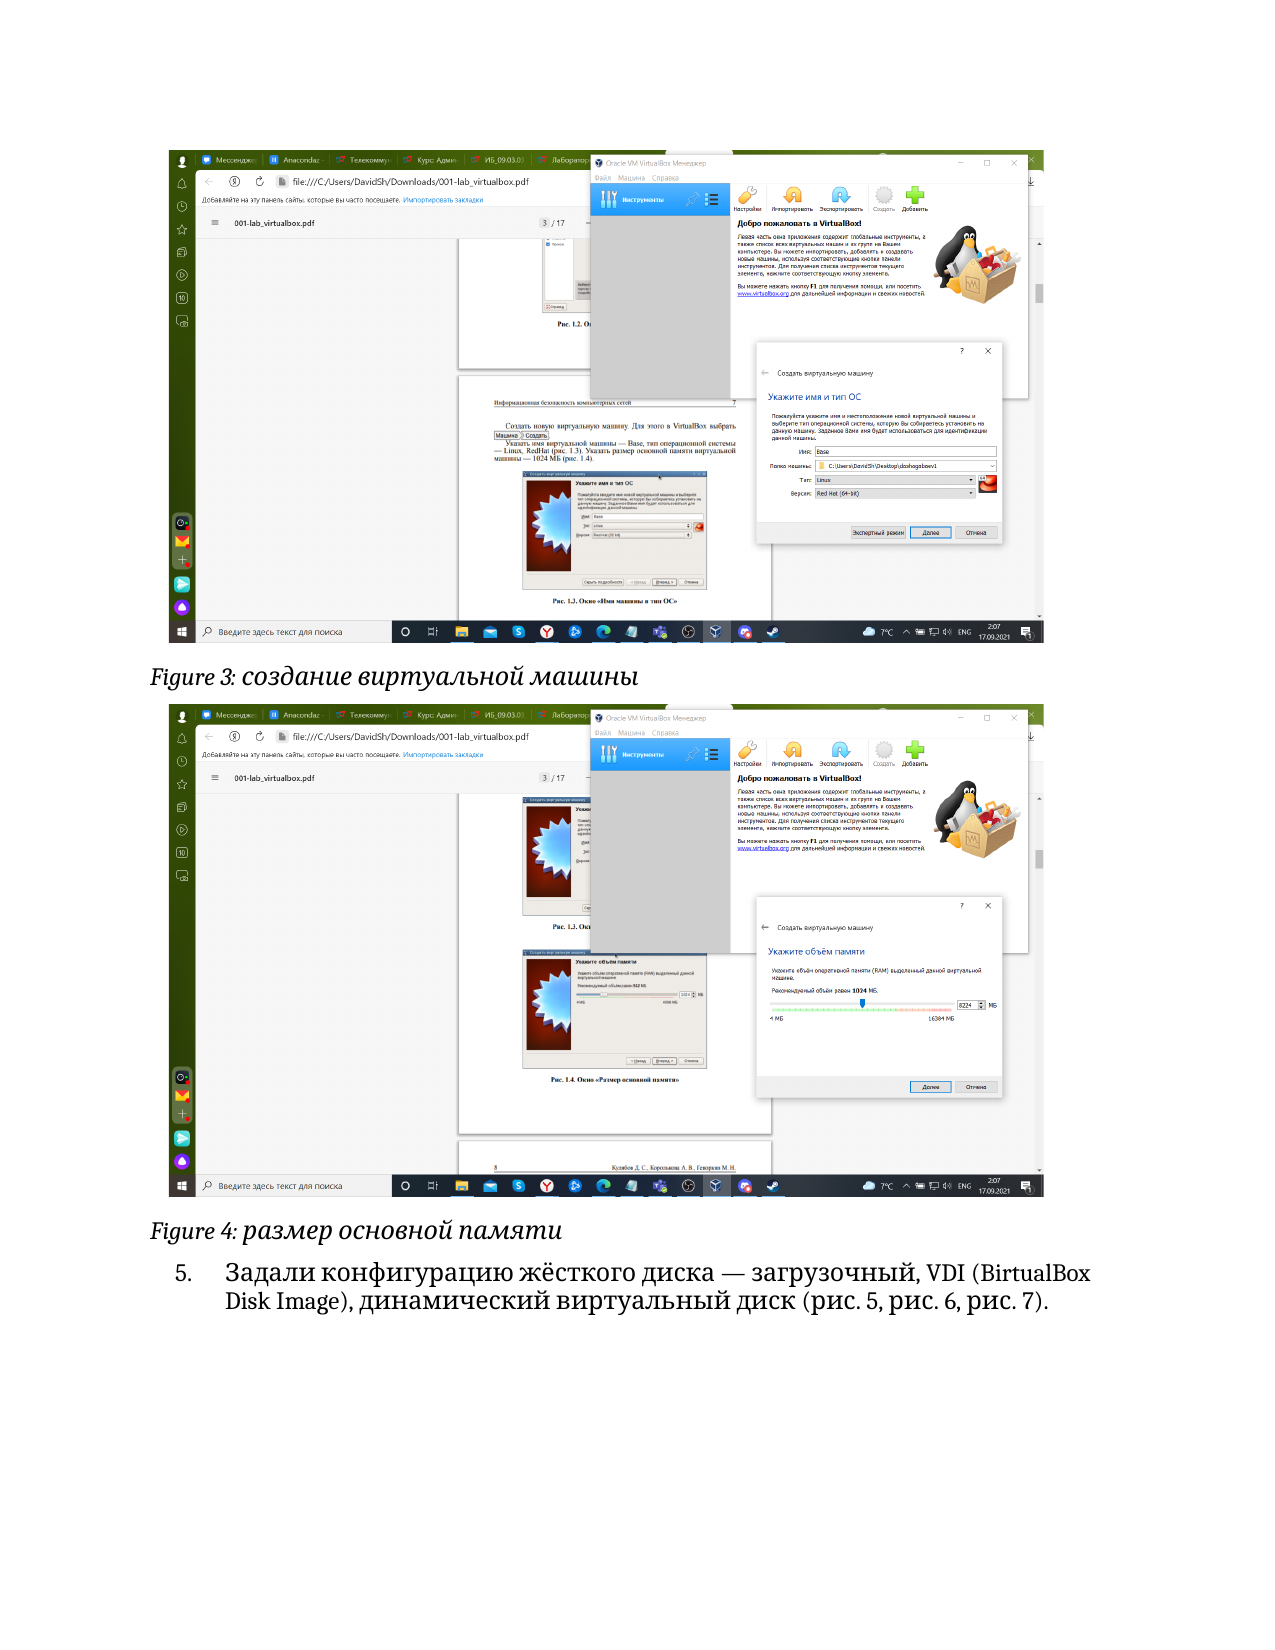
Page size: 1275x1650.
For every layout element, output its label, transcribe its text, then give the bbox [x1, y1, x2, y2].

list Задали конфигурацию жёсткого диска — загрузочный, VDI (BirtualBox Disk Image), динамический виртуальный диск (рис. 5, рис. 6, рис. 7). [175, 1258, 1125, 1316]
picture [168, 150, 1044, 643]
text Figure 3: создание виртуальной машины [150, 663, 1125, 692]
text Figure 4: размер основной памяти [150, 1217, 1125, 1246]
picture [168, 704, 1044, 1197]
